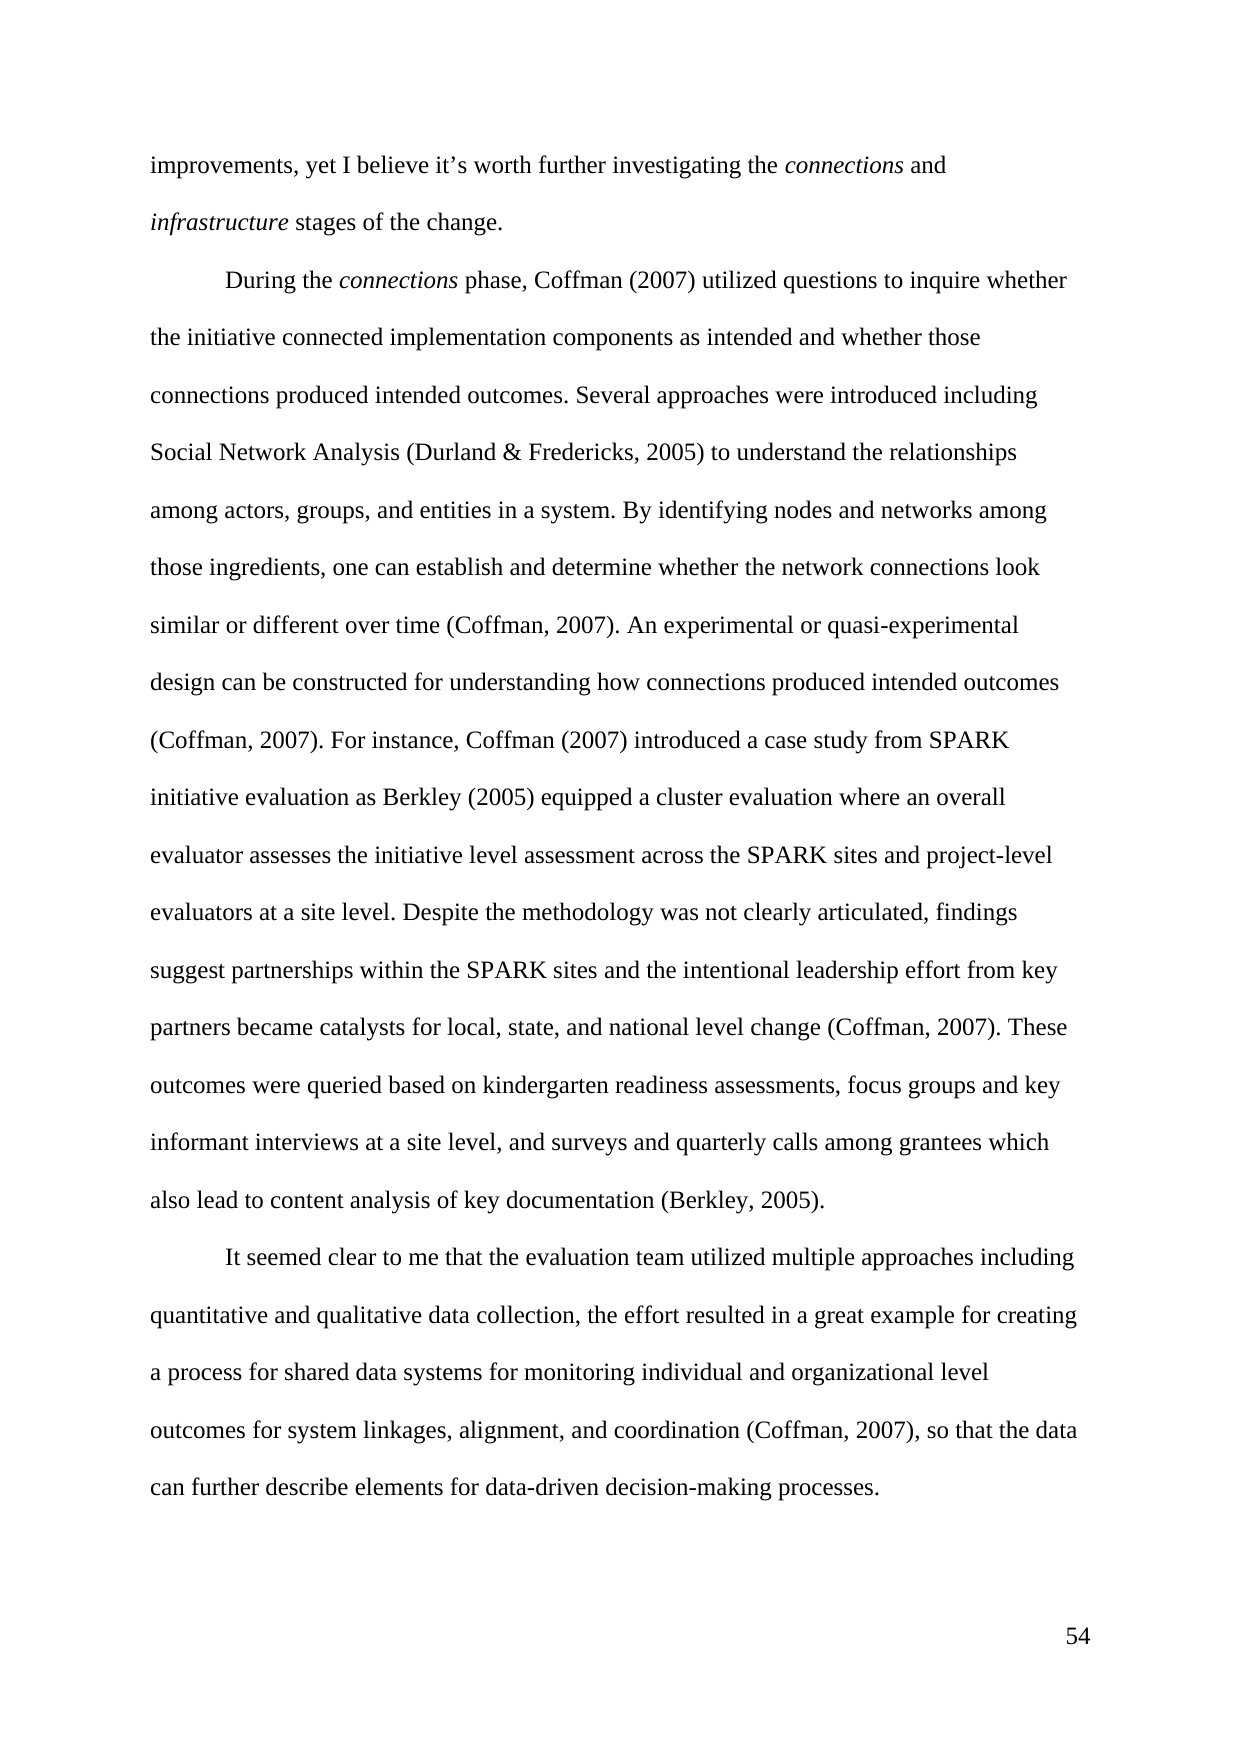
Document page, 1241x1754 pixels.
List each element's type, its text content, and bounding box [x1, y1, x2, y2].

text It seemed clear to me that the evaluation team utilized multiple approaches including quantitative and qualitative data collection, the effort resulted in a great example for creating a process for shared data systems for monitoring individual and organizational level outcomes for system linkages, alignment, and coordination (Coffman, 2007), so that the data can further describe elements for data-driven decision-making processes. [150, 1242, 1090, 1501]
text During the connections phase, Coffman (2007) utilized questions to inquire whether the initiative connected implementation components as intended and whether those connections produced intended outcomes. Several approaches were introduced including Social Network Analysis (Durland & Fredericks, 2005) to understand the relationships among actors, groups, and entities in a system. By identifying nodes and networks among those ingredients, one can establish and determine whether the network connections look similar or different over time (Coffman, 2007). An experimental or quasi-experimental design can be constructed for understanding how connections produced intended outcomes (Coffman, 2007). For instance, Coffman (2007) introduced a case study from SPARK initiative evaluation as Berkley (2005) equipped a cluster evaluation where an overall evaluator assesses the initiative level assessment across the SPARK sites and project-level evaluators at a site level. Despite the methodology was not clearly articulated, findings suggest partnerships within the SPARK sites and the intentional leadership effort from key partners became catalysts for local, state, and national level change (Coffman, 2007). These outcomes were queried based on kindergarten readiness assessments, focus groups and key informant interviews at a site level, and surveys and quarterly calls among grantees which also lead to content analysis of key documentation (Berkley, 2005). [150, 265, 1090, 1214]
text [150, 150, 1090, 236]
